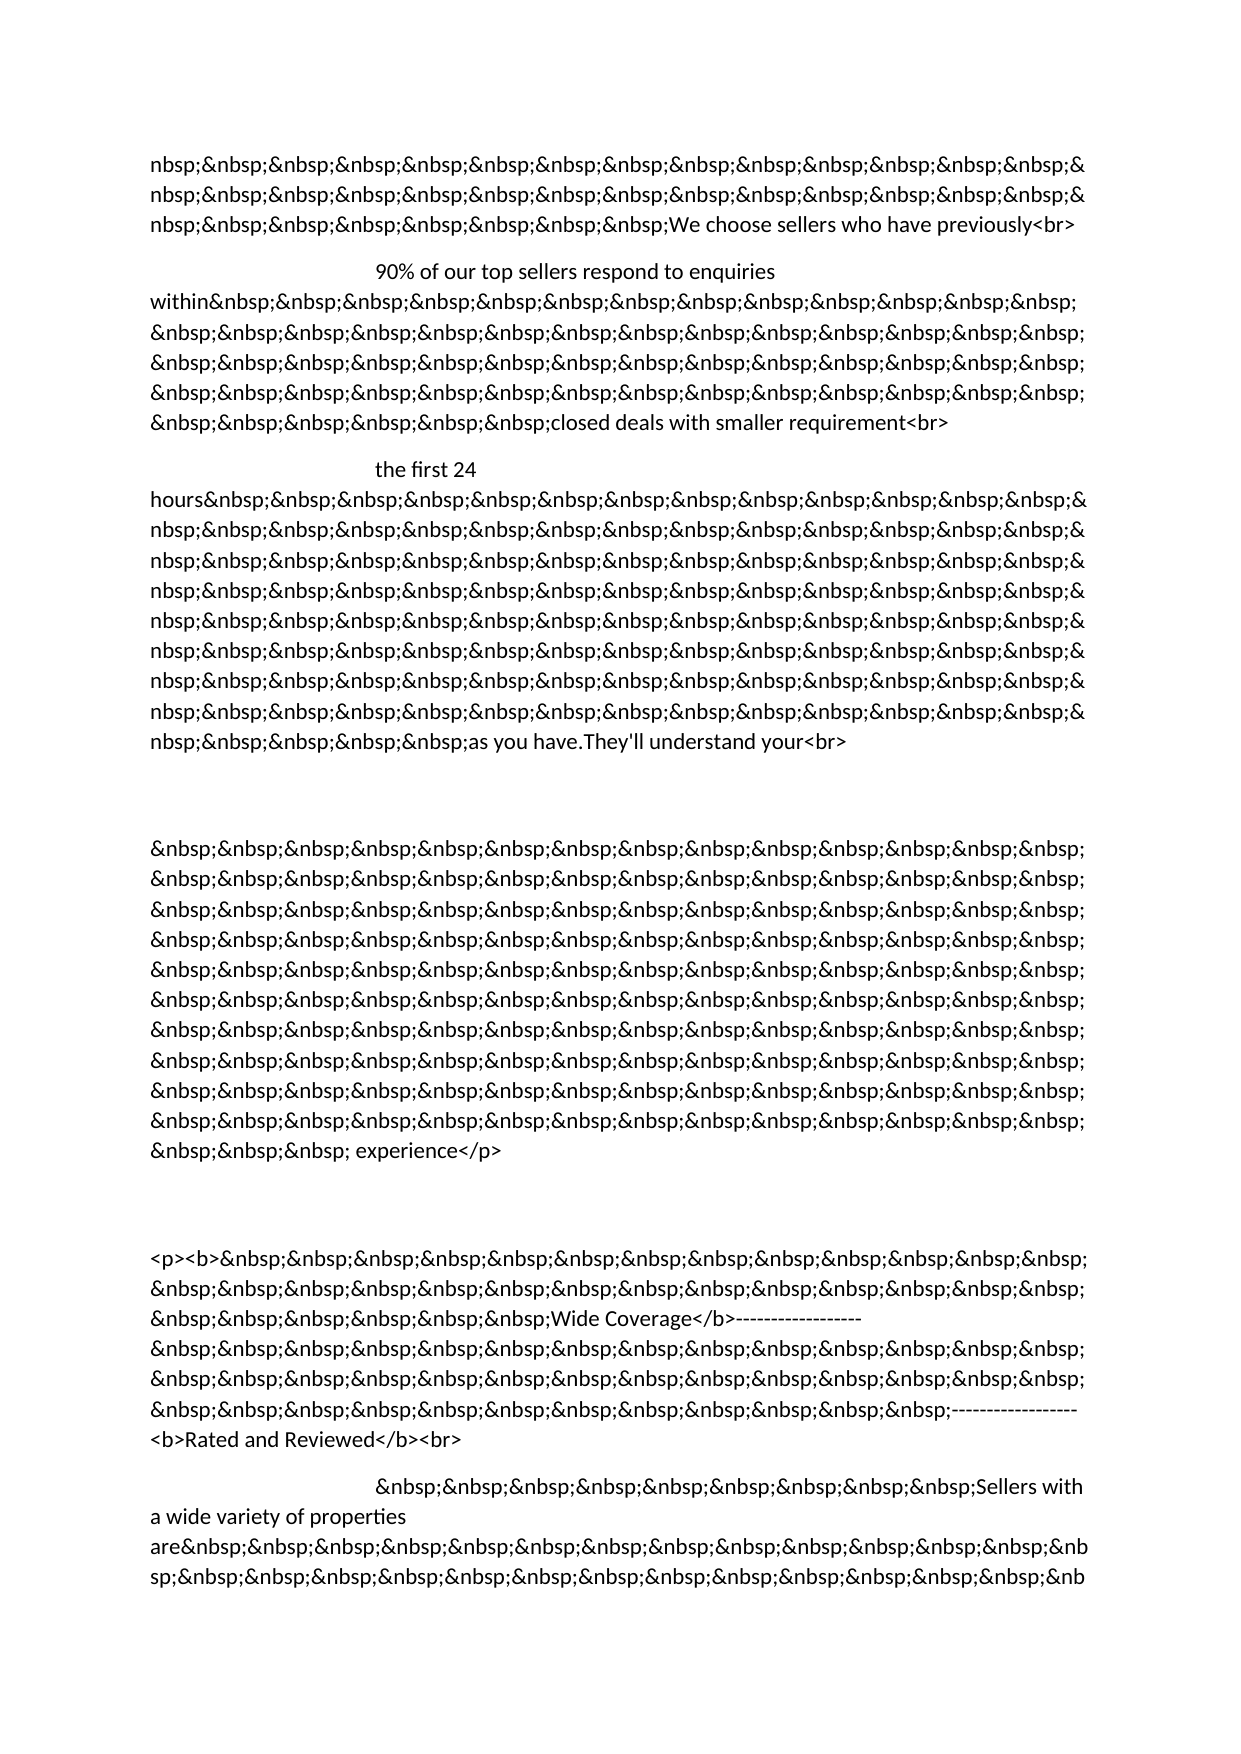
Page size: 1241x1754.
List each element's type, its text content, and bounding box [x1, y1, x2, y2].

text &nbsp;&nbsp;&nbsp;&nbsp;&nbsp;&nbsp;&nbsp;&nbsp;&nbsp;&nbsp;&nbsp;&nbsp;&nbsp;&nbsp;&nbsp;&nbsp;&nbsp;&nbsp;&nbsp;&nbsp;&nbsp;&nbsp;&nbsp;&nbsp;&nbsp;&nbsp;&nbsp;&nbsp;&nbsp;&nbsp;&nbsp;&nbsp;&nbsp;&nbsp;&nbsp;&nbsp;&nbsp;&nbsp;&nbsp;&nbsp;&nbsp;&nbsp;&nbsp;&nbsp;&nbsp;&nbsp;&nbsp;&nbsp;&nbsp;&nbsp;&nbsp;&nbsp;&nbsp;&nbsp;&nbsp;&nbsp;&nbsp;&nbsp;&nbsp;&nbsp;&nbsp;&nbsp;&nbsp;&nbsp;&nbsp;&nbsp;&nbsp;&nbsp;&nbsp;&nbsp;&nbsp;&nbsp;&nbsp;&nbsp;&nbsp;&nbsp;&nbsp;&nbsp;&nbsp;&nbsp;&nbsp;&nbsp;&nbsp;&nbsp;&nbsp;&nbsp;&nbsp;&nbsp;&nbsp;&nbsp;&nbsp;&nbsp;&nbsp;&nbsp;&nbsp;&nbsp;&nbsp;&nbsp;&nbsp;&nbsp;&nbsp;&nbsp;&nbsp;&nbsp;&nbsp;&nbsp;&nbsp;&nbsp;&nbsp;&nbsp;&nbsp;&nbsp;&nbsp;&nbsp;&nbsp;&nbsp;&nbsp;&nbsp;&nbsp;&nbsp;&nbsp;&nbsp;&nbsp;&nbsp;&nbsp;&nbsp;&nbsp;&nbsp;&nbsp;&nbsp;&nbsp;&nbsp;&nbsp;&nbsp;&nbsp;&nbsp;&nbsp;&nbsp;&nbsp;&nbsp;&nbsp;&nbsp;&nbsp; experience</p> [150, 774, 1090, 1164]
text <p><b>&nbsp;&nbsp;&nbsp;&nbsp;&nbsp;&nbsp;&nbsp;&nbsp;&nbsp;&nbsp;&nbsp;&nbsp;&nbsp;&nbsp;&nbsp;&nbsp;&nbsp;&nbsp;&nbsp;&nbsp;&nbsp;&nbsp;&nbsp;&nbsp;&nbsp;&nbsp;&nbsp;&nbsp;&nbsp;&nbsp;&nbsp;&nbsp;&nbsp;Wide Coverage</b>------------------&nbsp;&nbsp;&nbsp;&nbsp;&nbsp;&nbsp;&nbsp;&nbsp;&nbsp;&nbsp;&nbsp;&nbsp;&nbsp;&nbsp;&nbsp;&nbsp;&nbsp;&nbsp;&nbsp;&nbsp;&nbsp;&nbsp;&nbsp;&nbsp;&nbsp;&nbsp;&nbsp;&nbsp;&nbsp;&nbsp;&nbsp;&nbsp;&nbsp;&nbsp;&nbsp;&nbsp;&nbsp;&nbsp;&nbsp;&nbsp;------------------<b>Rated and Reviewed</b><br> [150, 1183, 1090, 1453]
text 90% of our top sellers respond to enquiries within&nbsp;&nbsp;&nbsp;&nbsp;&nbsp;&nbsp;&nbsp;&nbsp;&nbsp;&nbsp;&nbsp;&nbsp;&nbsp;&nbsp;&nbsp;&nbsp;&nbsp;&nbsp;&nbsp;&nbsp;&nbsp;&nbsp;&nbsp;&nbsp;&nbsp;&nbsp;&nbsp;&nbsp;&nbsp;&nbsp;&nbsp;&nbsp;&nbsp;&nbsp;&nbsp;&nbsp;&nbsp;&nbsp;&nbsp;&nbsp;&nbsp;&nbsp;&nbsp;&nbsp;&nbsp;&nbsp;&nbsp;&nbsp;&nbsp;&nbsp;&nbsp;&nbsp;&nbsp;&nbsp;&nbsp;&nbsp;&nbsp;&nbsp;&nbsp;&nbsp;&nbsp;closed deals with smaller requirement<br> [150, 257, 1090, 436]
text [150, 150, 1090, 238]
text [150, 1472, 1090, 1591]
text the first 24 hours&nbsp;&nbsp;&nbsp;&nbsp;&nbsp;&nbsp;&nbsp;&nbsp;&nbsp;&nbsp;&nbsp;&nbsp;&nbsp;&nbsp;&nbsp;&nbsp;&nbsp;&nbsp;&nbsp;&nbsp;&nbsp;&nbsp;&nbsp;&nbsp;&nbsp;&nbsp;&nbsp;&nbsp;&nbsp;&nbsp;&nbsp;&nbsp;&nbsp;&nbsp;&nbsp;&nbsp;&nbsp;&nbsp;&nbsp;&nbsp;&nbsp;&nbsp;&nbsp;&nbsp;&nbsp;&nbsp;&nbsp;&nbsp;&nbsp;&nbsp;&nbsp;&nbsp;&nbsp;&nbsp;&nbsp;&nbsp;&nbsp;&nbsp;&nbsp;&nbsp;&nbsp;&nbsp;&nbsp;&nbsp;&nbsp;&nbsp;&nbsp;&nbsp;&nbsp;&nbsp;&nbsp;&nbsp;&nbsp;&nbsp;&nbsp;&nbsp;&nbsp;&nbsp;&nbsp;&nbsp;&nbsp;&nbsp;&nbsp;&nbsp;&nbsp;&nbsp;&nbsp;&nbsp;&nbsp;&nbsp;&nbsp;&nbsp;&nbsp;&nbsp;&nbsp;&nbsp;&nbsp;&nbsp;&nbsp;&nbsp;&nbsp;&nbsp;&nbsp;&nbsp;&nbsp;&nbsp;&nbsp;&nbsp;&nbsp;&nbsp;&nbsp;&nbsp;&nbsp;&nbsp;&nbsp;&nbsp;as you have.They'll understand your<br> [150, 455, 1090, 755]
